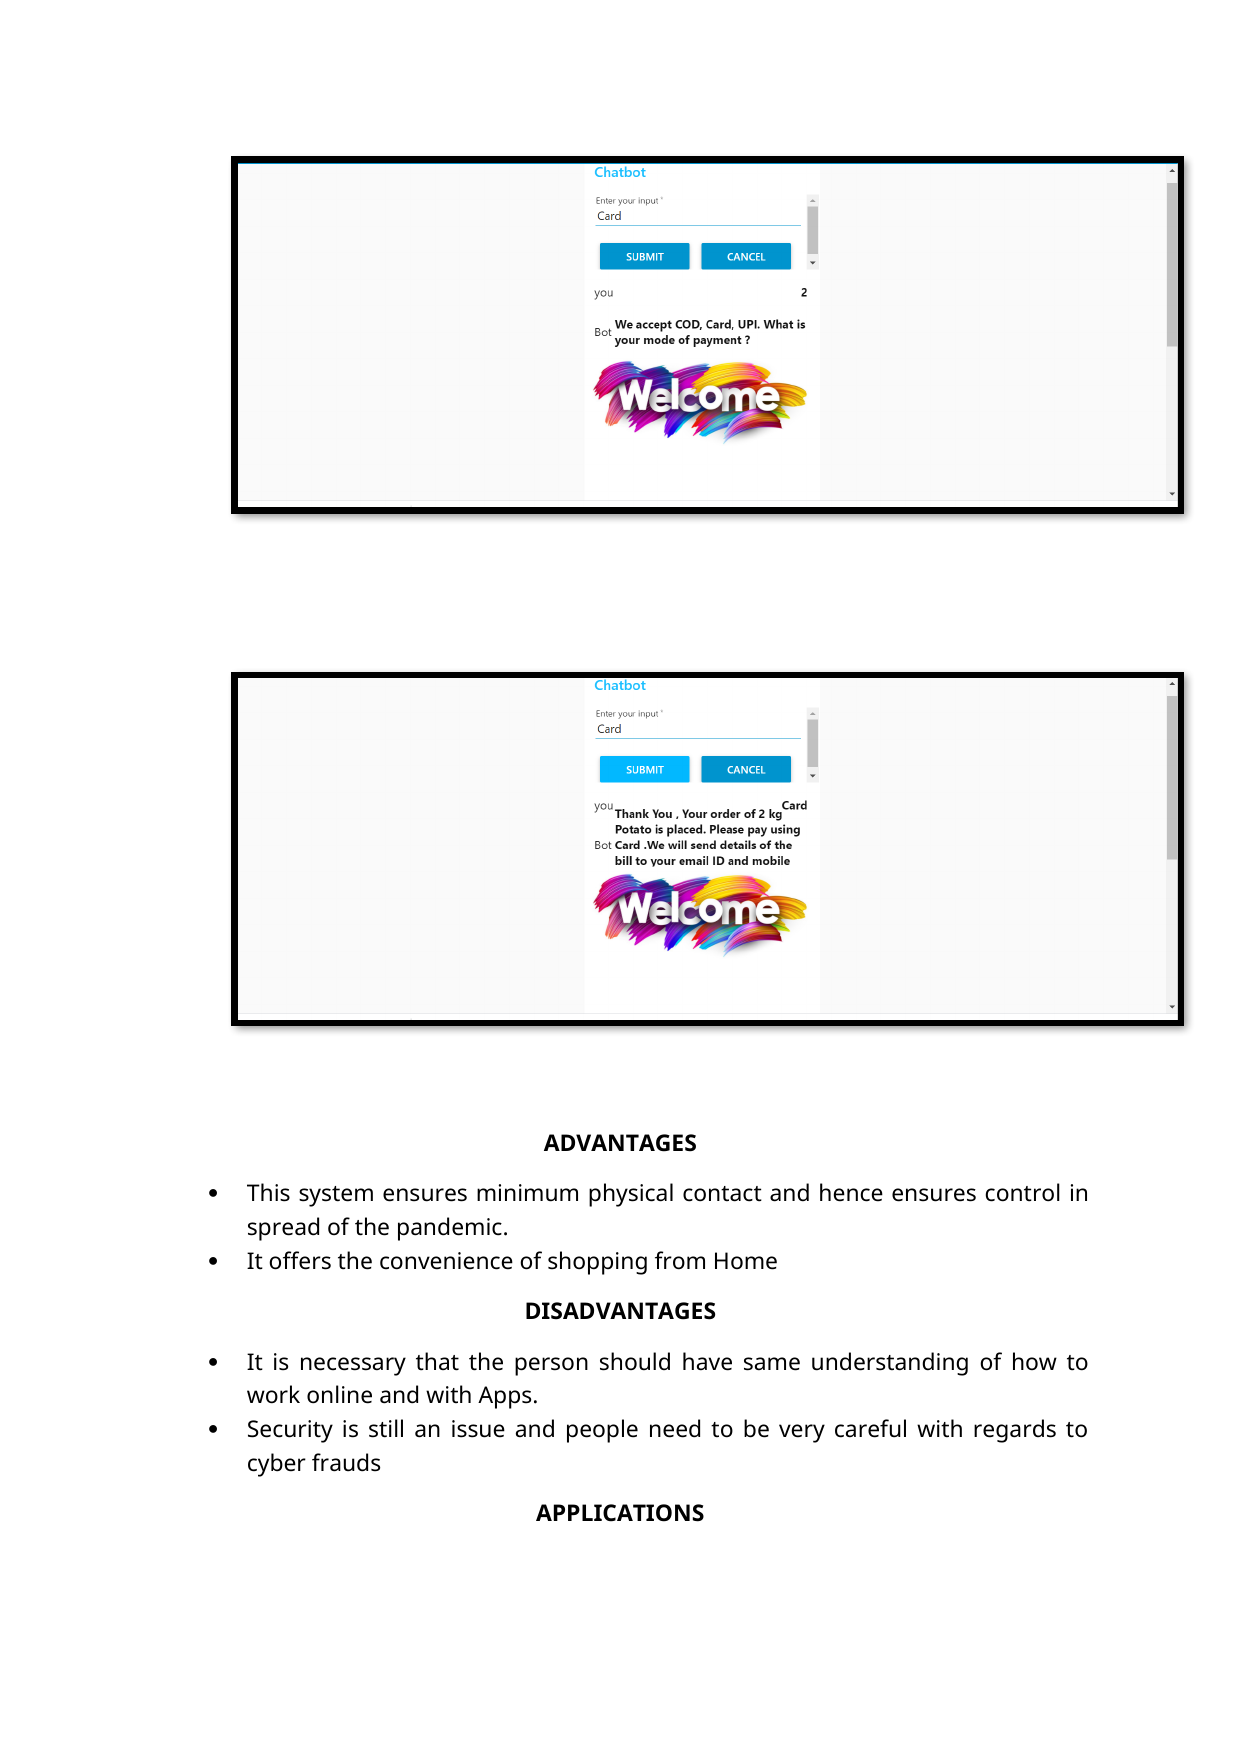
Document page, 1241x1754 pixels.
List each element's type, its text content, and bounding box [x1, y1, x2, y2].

picture [238, 678, 1178, 1020]
text DISADVANTAGES [150, 1295, 1090, 1326]
picture [238, 165, 1178, 507]
text APPLICATIONS [150, 1497, 1090, 1528]
list It is necessary that the person should have same understanding of how to work online and with Apps. [209, 1346, 1090, 1411]
text ADVANTAGES [150, 1127, 1090, 1158]
list It offers the convenience of shopping from Home [209, 1245, 1090, 1276]
list Security is still an issue and people need to be very careful with regards to cyber frauds [209, 1413, 1090, 1478]
list This system ensures minimum physical contact and hence ensures control in spread of the pandemic. [209, 1177, 1090, 1242]
